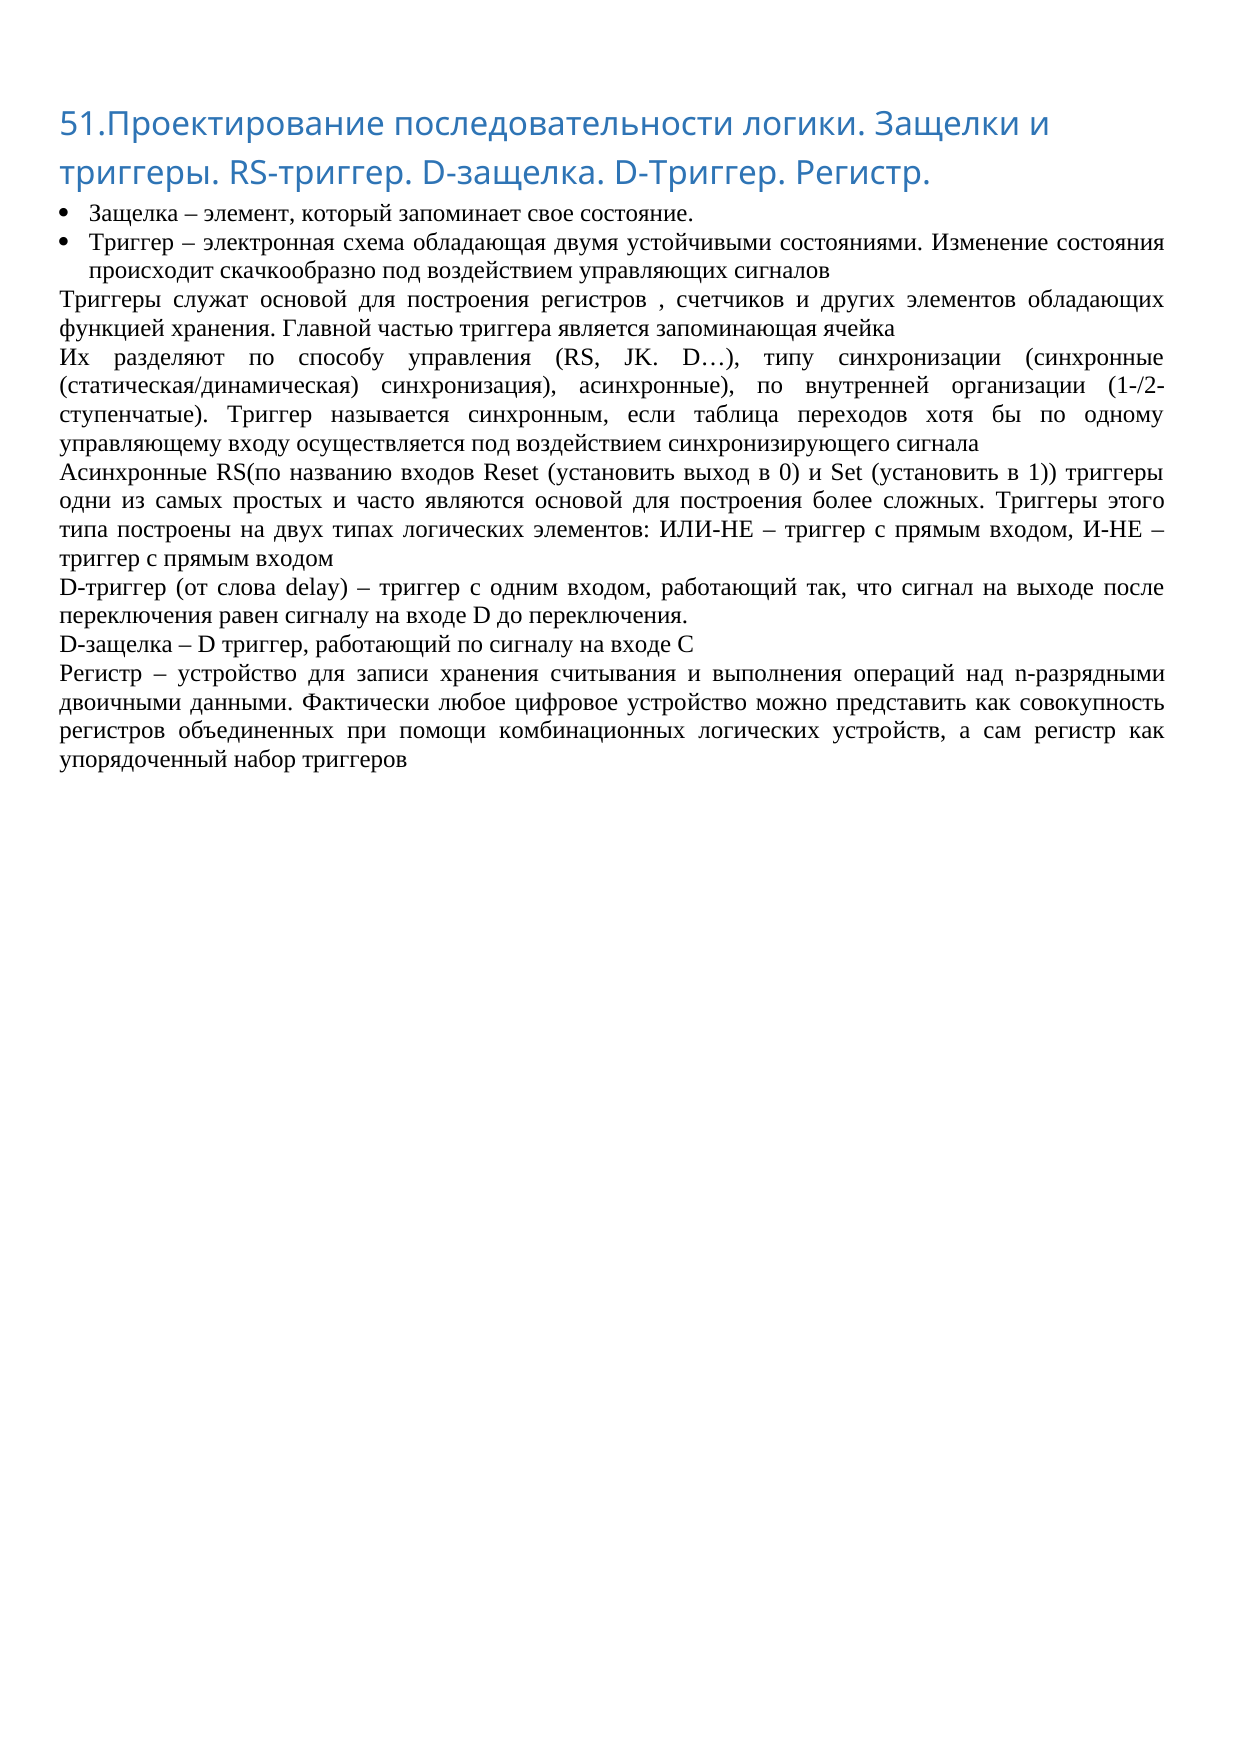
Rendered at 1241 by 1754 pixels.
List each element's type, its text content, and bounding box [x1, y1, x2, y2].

text D-защелка – D триггер, работающий по сигналу на входе C [59, 629, 1165, 658]
subtitle 51.Проектирование последовательности логики. Защелки и триггеры. RS-триггер. D-защелка. D-Триггер. Регистр. [59, 100, 1165, 194]
list Защелка – элемент, который запоминает свое состояние. [59, 198, 1165, 227]
text Регистр – устройство для записи хранения считывания и выполнения операций над n-разрядными двоичными данными. Фактически любое цифровое устройство можно представить как совокупность регистров объединенных при помощи комбинационных логических устройств, а сам регистр как упорядоченный набор триггеров [59, 658, 1165, 773]
text Триггеры служат основой для построения регистров , счетчиков и других элементов обладающих функцией хранения. Главной частью триггера является запоминающая ячейка [59, 284, 1165, 342]
list Триггер – электронная схема обладающая двумя устойчивыми состояниями. Изменение состояния происходит скачкообразно под воздействием управляющих сигналов [59, 227, 1165, 284]
text D-триггер (от слова delay) – триггер с одним входом, работающий так, что сигнал на выходе после переключения равен сигналу на входе D до переключения. [59, 572, 1165, 629]
text Их разделяют по способу управления (RS, JK. D…), типу синхронизации (синхронные (статическая/динамическая) синхронизация), асинхронные), по внутренней организации (1-/2- ступенчатые). Триггер называется синхронным, если таблица переходов хотя бы по одному управляющему входу осуществляется под воздействием синхронизирующего сигнала [59, 342, 1165, 457]
text Асинхронные RS(по названию входов Reset (установить выход в 0) и Set (установить в 1)) триггеры одни из самых простых и часто являются основой для построения более сложных. Триггеры этого типа построены на двух типах логических элементов: ИЛИ-НЕ – триггер с прямым входом, И-НЕ – триггер с прямым входом [59, 457, 1165, 572]
